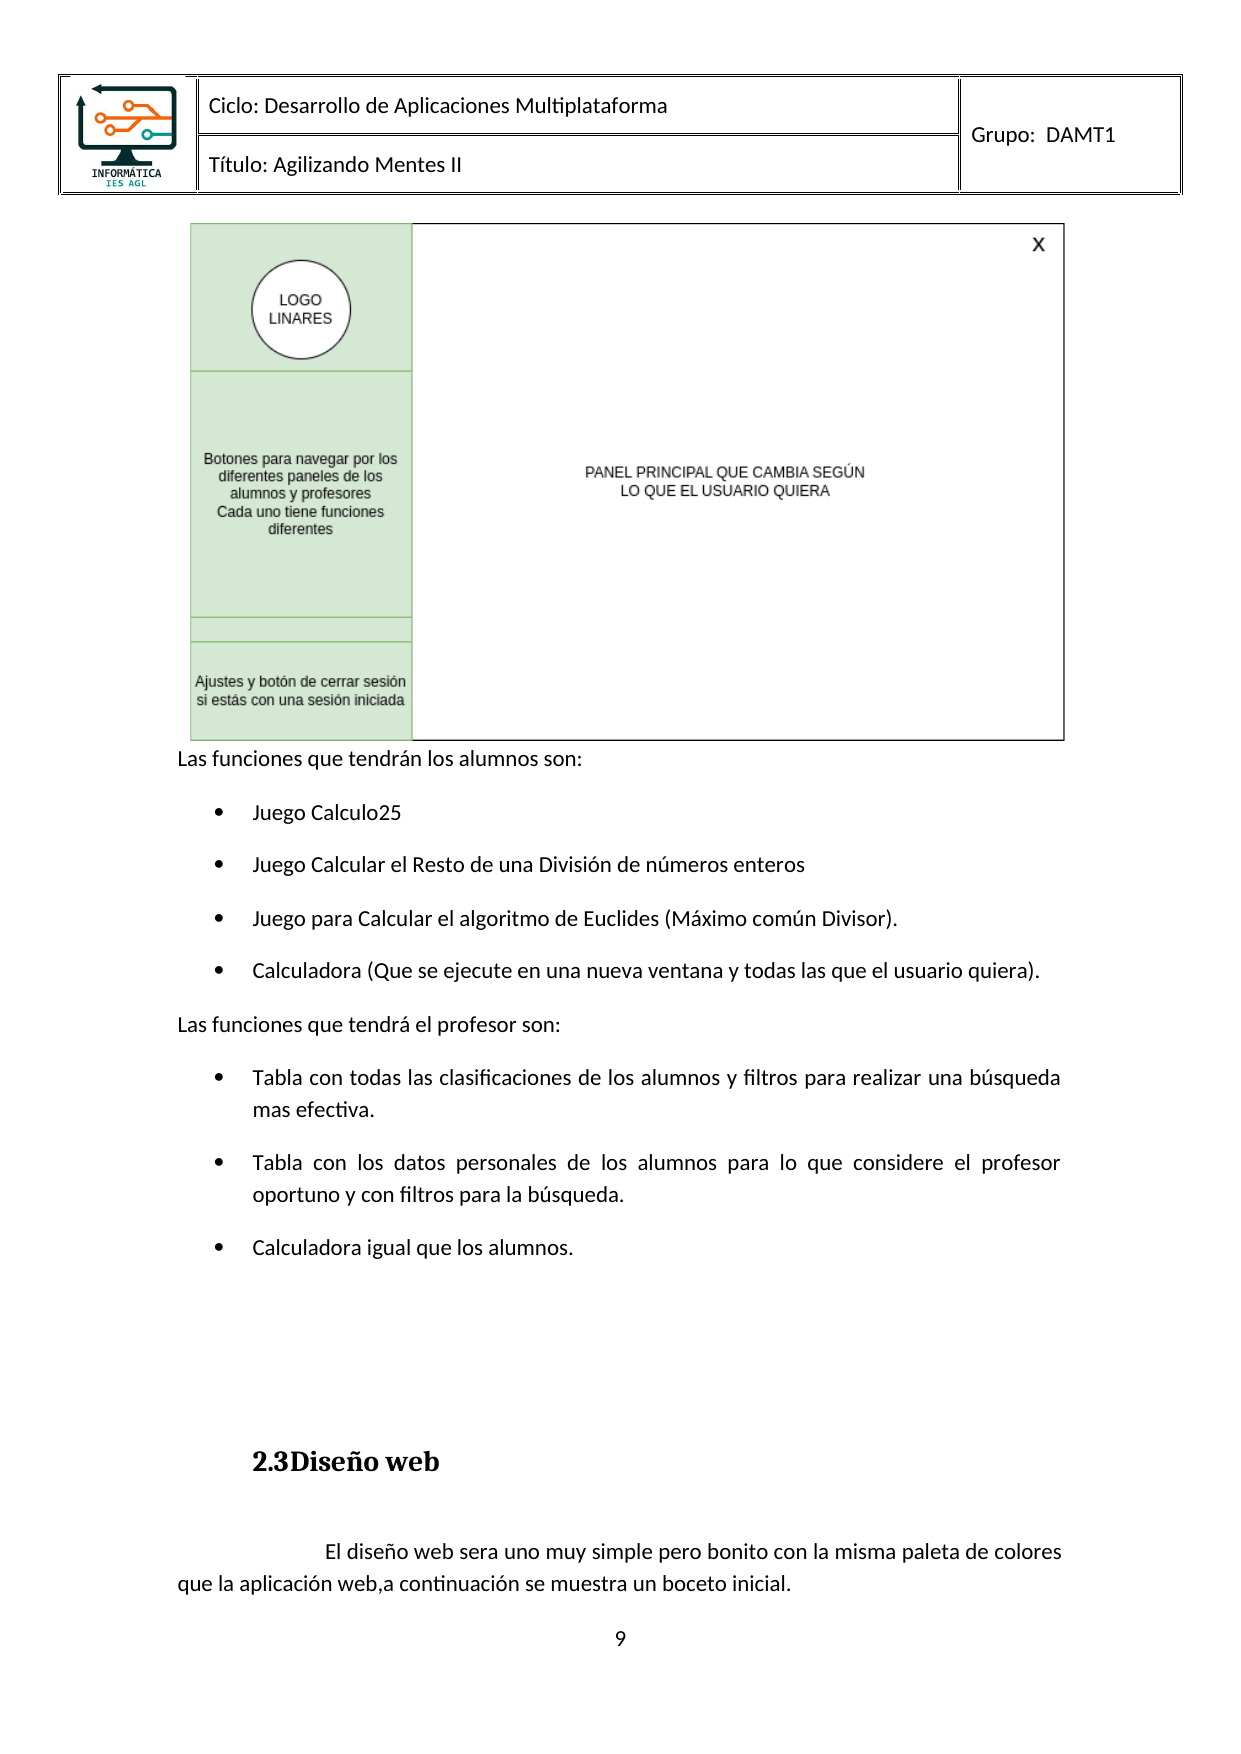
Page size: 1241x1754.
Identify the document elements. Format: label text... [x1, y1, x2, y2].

text El diseño web sera uno muy simple pero bonito con la misma paleta de colores que la aplicación web,a continuación se muestra un boceto inicial. [177, 1537, 1063, 1597]
list Tabla con los datos personales de los alumnos para lo que considere el profesor oportuno y con filtros para la búsqueda. [215, 1148, 1063, 1208]
text Las funciones que tendrá el profesor son: [177, 1010, 1063, 1038]
subtitle Diseño web [252, 1445, 1063, 1479]
list Juego Calcular el Resto de una División de números enteros [215, 851, 1063, 879]
list Calculadora igual que los alumnos. [215, 1233, 1063, 1261]
picture [190, 223, 1077, 741]
list Juego Calculo25 [215, 798, 1063, 826]
list Juego para Calcular el algoritmo de Euclides (Máximo común Divisor). [215, 904, 1063, 932]
list Calculadora (Que se ejecute en una nueva ventana y todas las que el usuario quiera). [215, 957, 1063, 985]
picture [70, 76, 186, 192]
list Tabla con todas las clasificaciones de los alumnos y filtros para realizar una búsqueda mas efectiva. [215, 1063, 1063, 1123]
